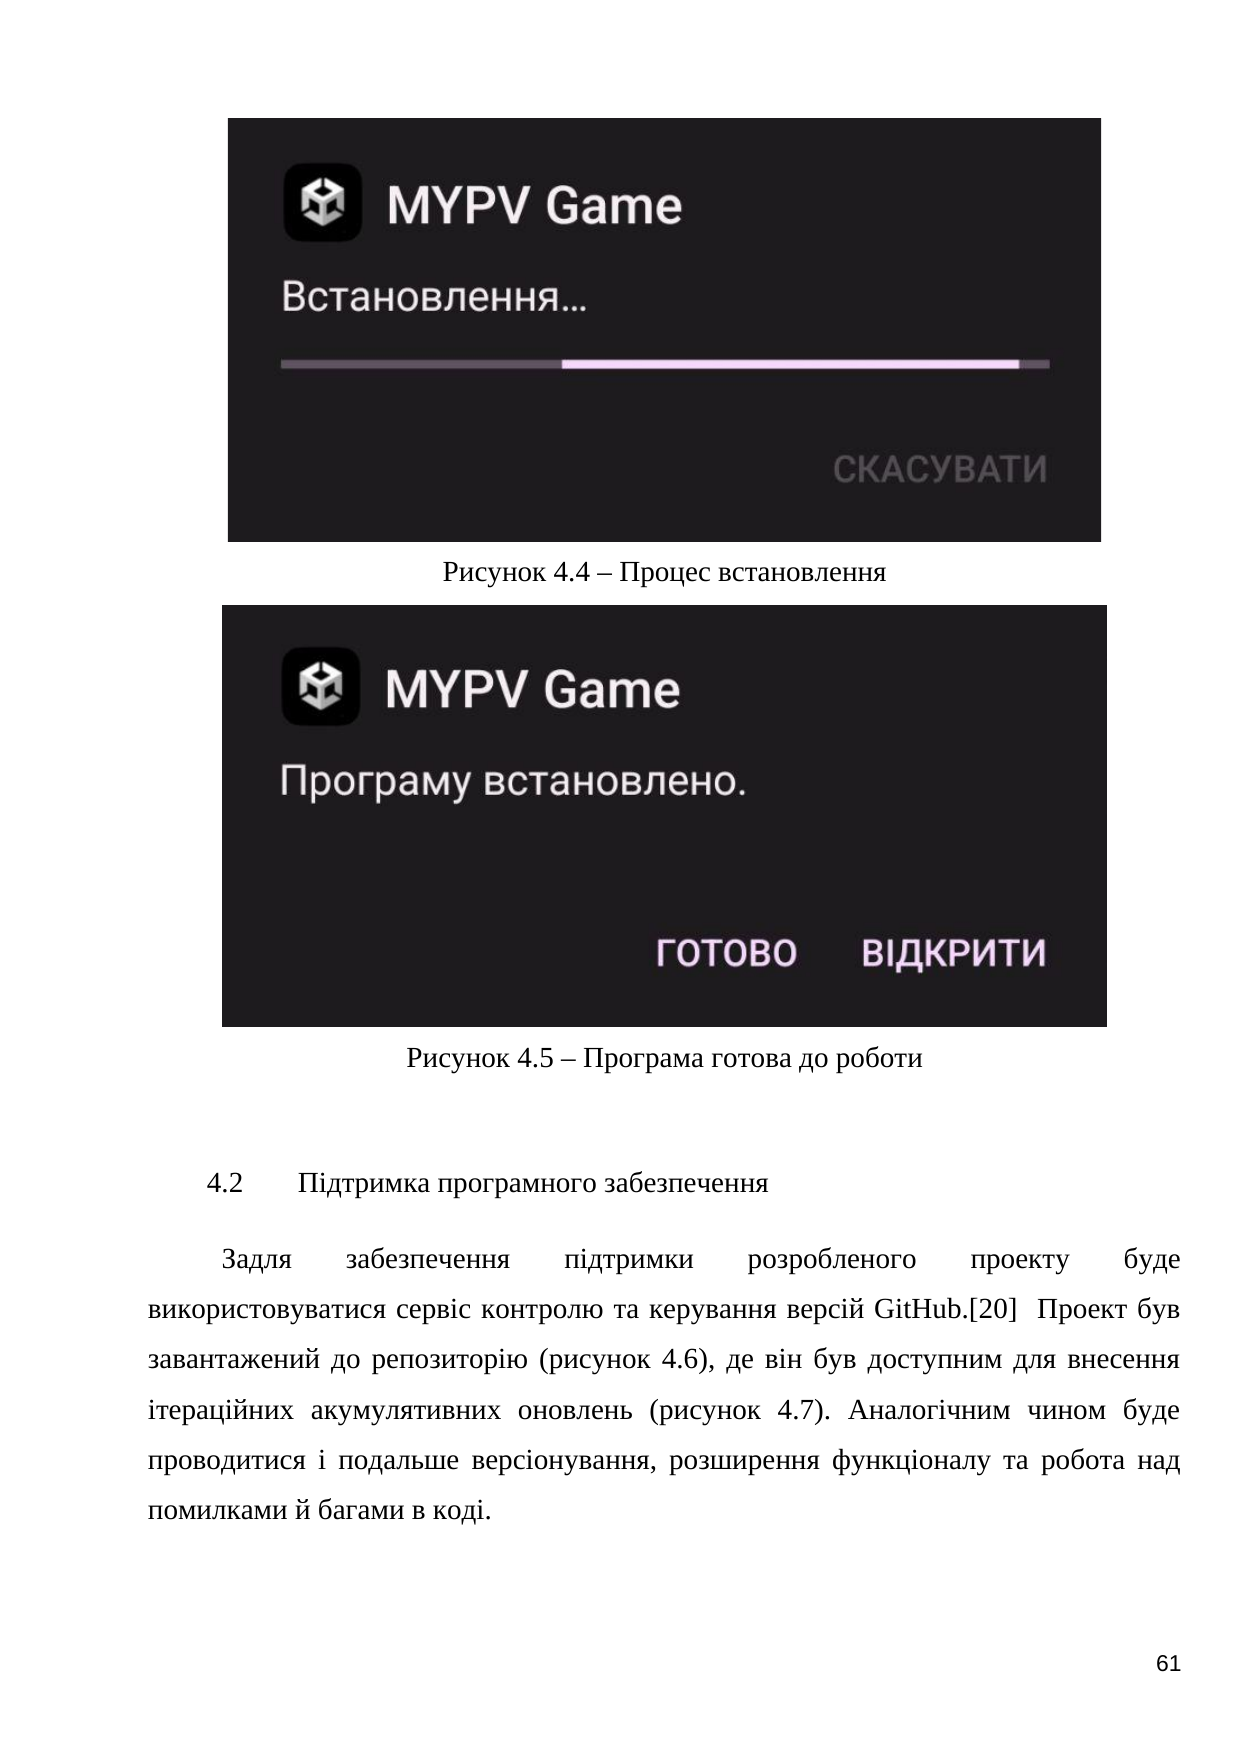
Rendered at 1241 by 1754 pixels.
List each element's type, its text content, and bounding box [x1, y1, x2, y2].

subtitle Підтримка програмного забезпечення [207, 1166, 1181, 1199]
text Рисунок 4.4 – Процес встановлення [148, 554, 1181, 588]
picture [222, 605, 1107, 1027]
picture [227, 118, 1102, 542]
text Задля забезпечення підтримки розробленого проекту буде використовуватися сервіс контролю та керування версій GitHub.[20] Проект був завантажений до репозиторію (рисунок 4.6), де він був доступним для внесення ітераційних акумулятивних оновлень (рисунок 4.7). Аналогічним чином буде проводитися і подальше версіонування, розширення функціоналу та робота над помилками й багами в коді. [148, 1241, 1181, 1526]
text Рисунок 4.5 – Програма готова до роботи [148, 1040, 1181, 1073]
